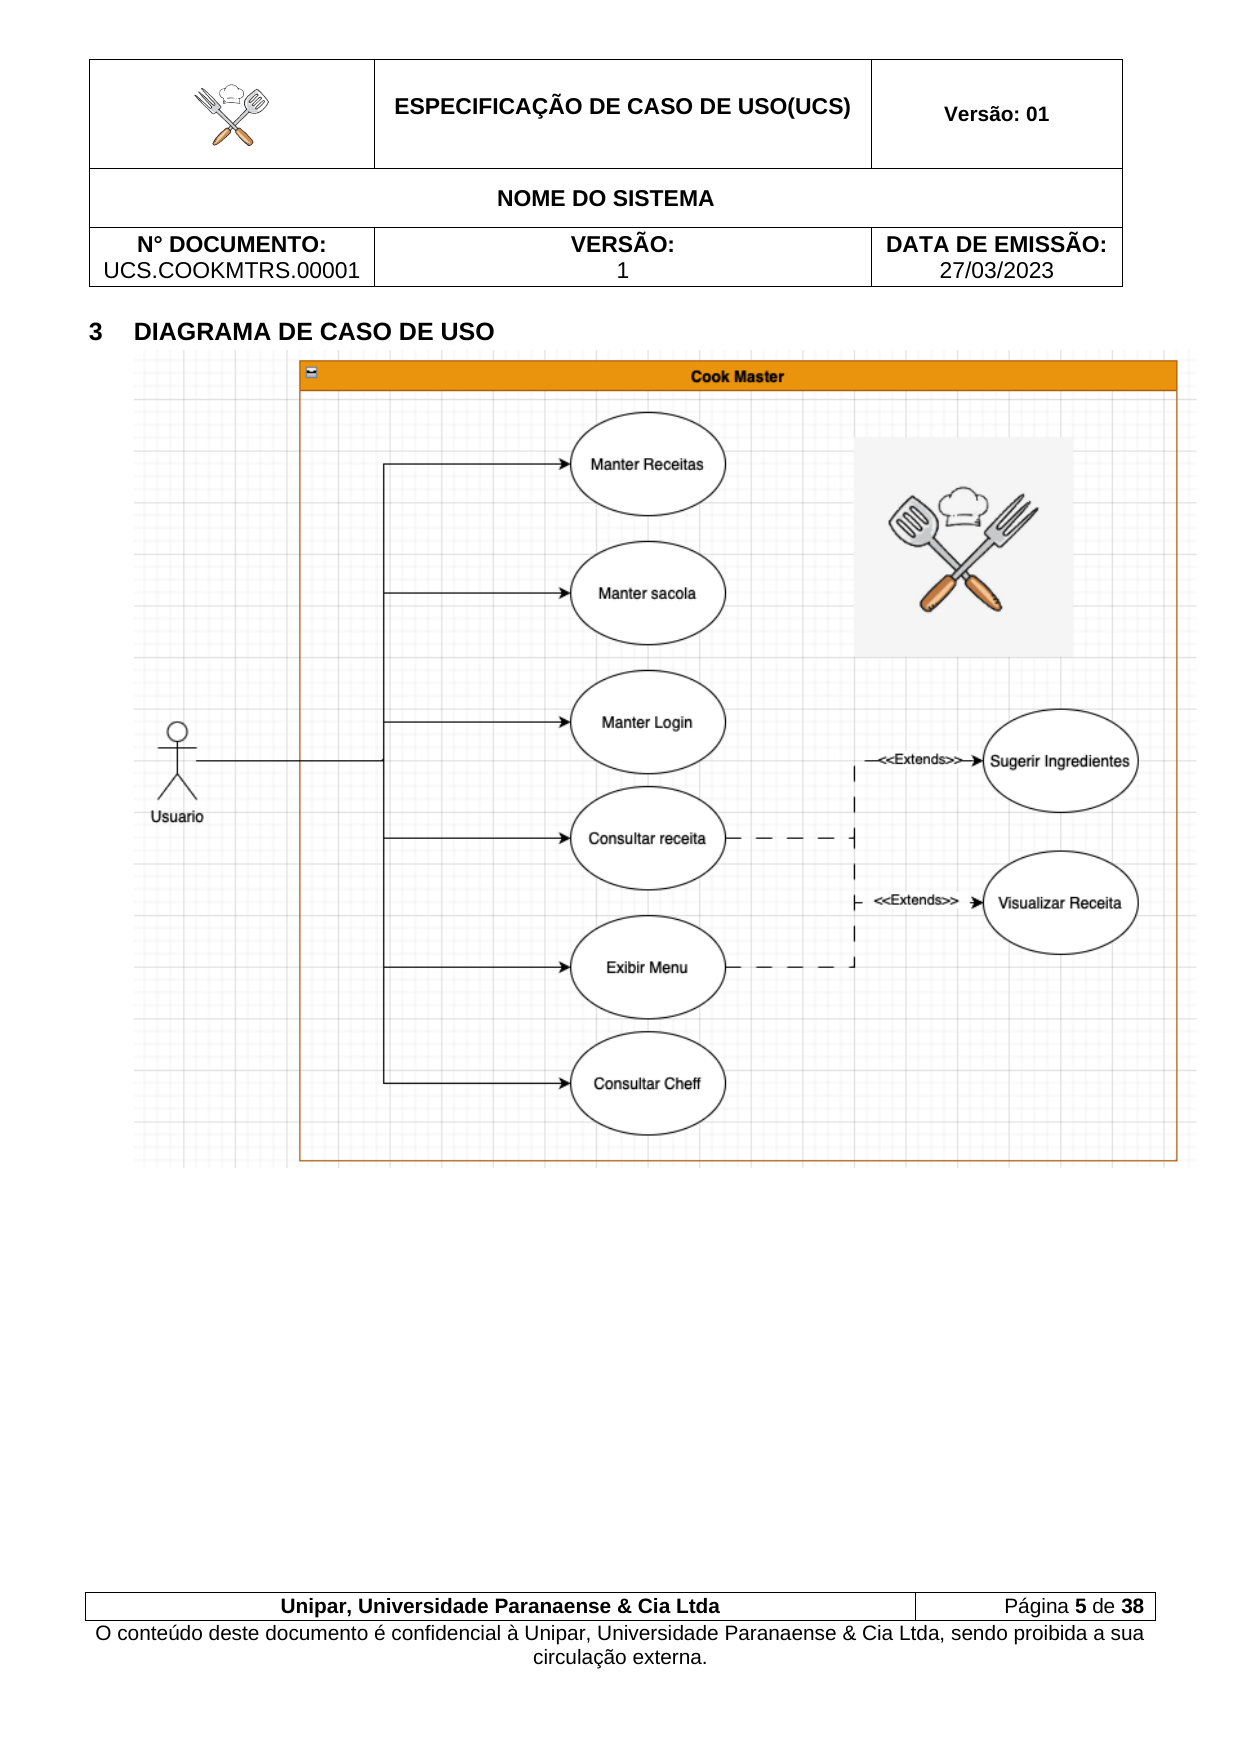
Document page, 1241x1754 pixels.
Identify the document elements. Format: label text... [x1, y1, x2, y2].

picture [177, 60, 286, 168]
picture [133, 350, 1197, 1168]
subtitle DIAGRAMA DE CASO DE USO [89, 317, 1152, 346]
